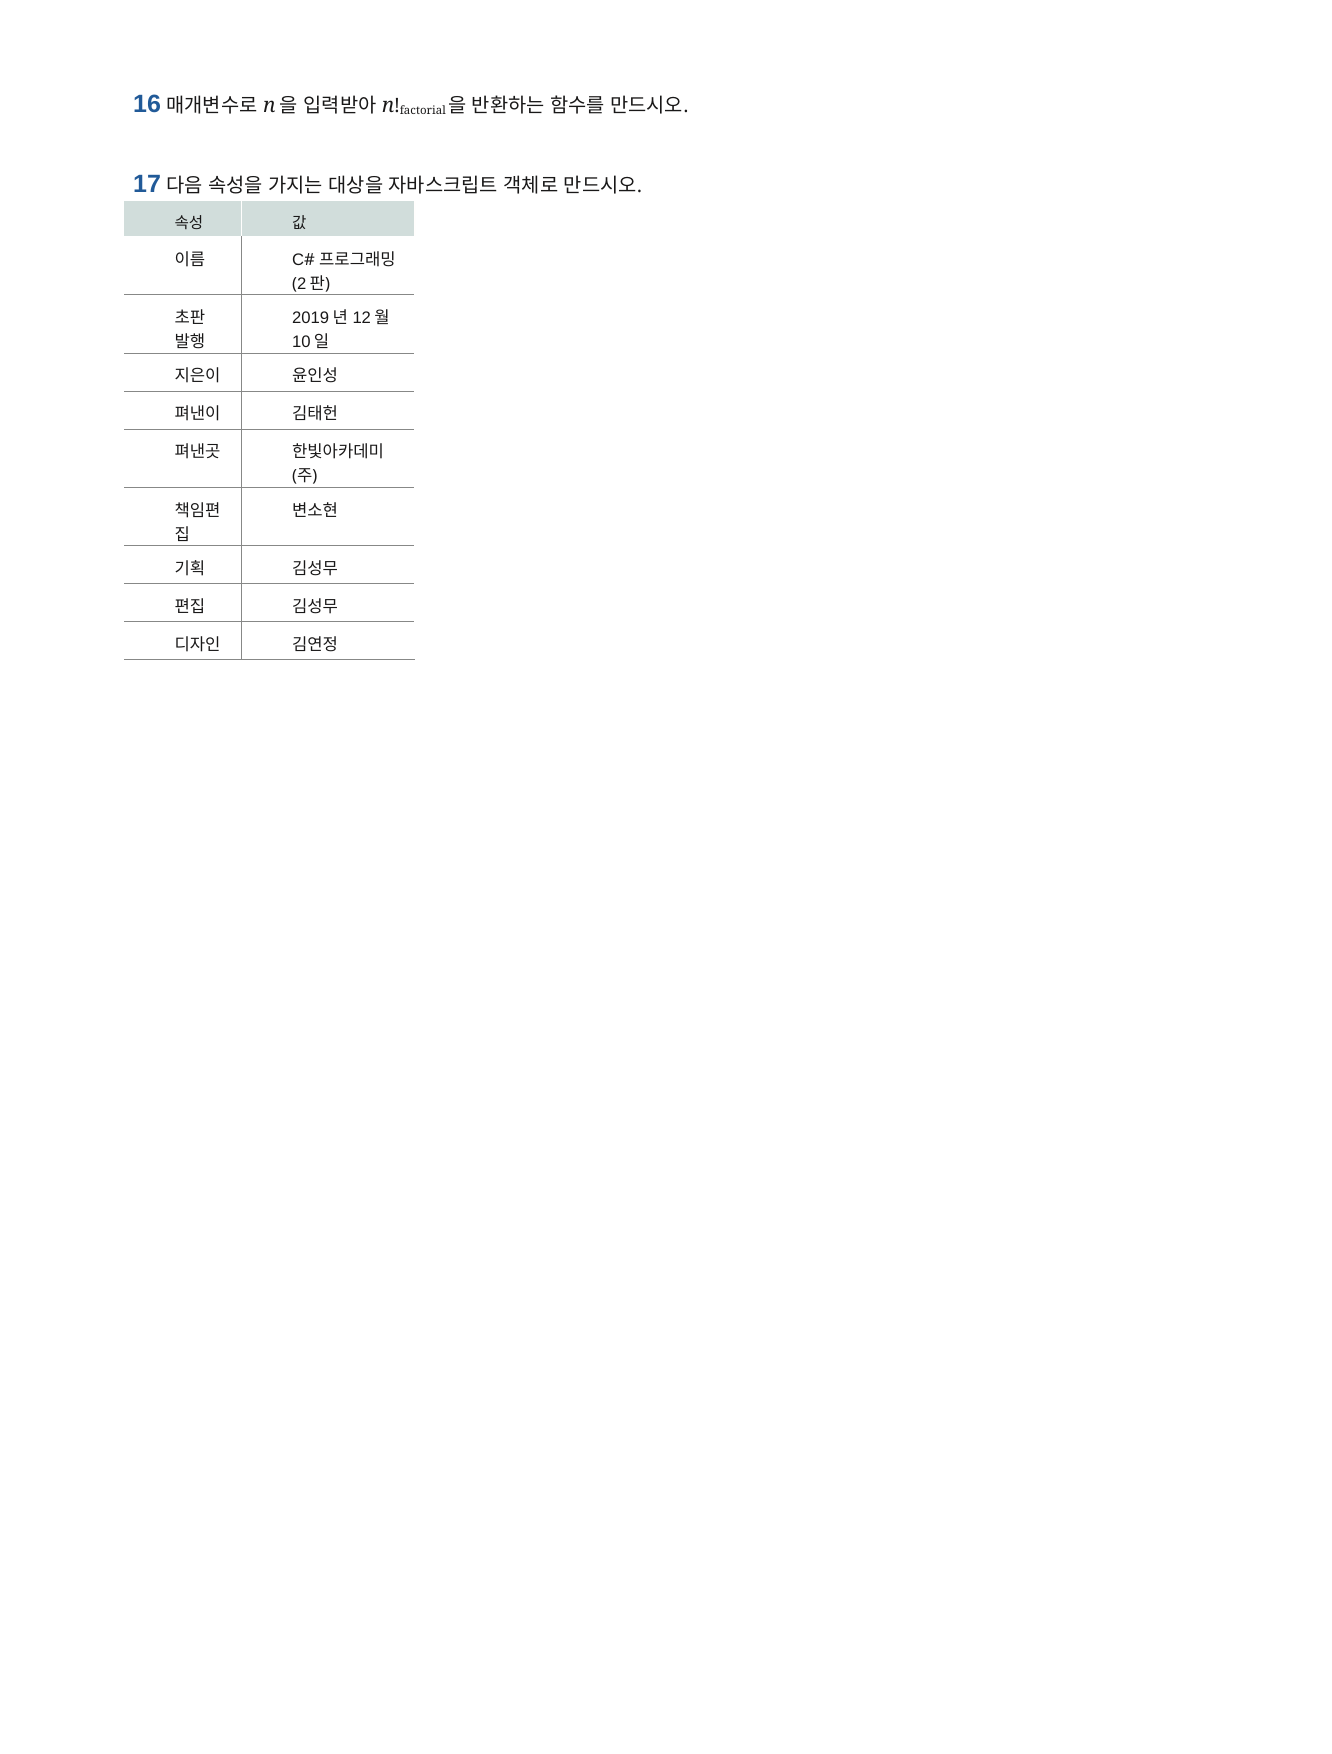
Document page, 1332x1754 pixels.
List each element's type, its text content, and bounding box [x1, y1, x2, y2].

table_cell 책임편집 [124, 488, 241, 545]
table_cell 초판 발행 [124, 295, 241, 353]
table_cell C# 프로그래밍(2판) [242, 236, 415, 294]
table_cell 변소현 [242, 487, 415, 545]
table_cell 김태헌 [242, 391, 415, 428]
table_header 속성 [124, 201, 241, 236]
list 매개변수로 n을 입력받아 n!factorial을 반환하는 함수를 만드시오. [133, 89, 1243, 118]
table_cell 김연정 [242, 621, 415, 659]
table_cell 김성무 [242, 583, 415, 621]
table_cell 김성무 [242, 545, 415, 583]
table_cell 펴낸이 [124, 392, 241, 428]
list 다음 속성을 가지는 대상을 자바스크립트 객체로 만드시오. [133, 169, 1243, 198]
table_header 값 [242, 201, 414, 236]
table_cell 편집 [124, 584, 241, 621]
table_cell 지은이 [124, 354, 241, 391]
table_cell 2019년 12월 10일 [242, 294, 415, 353]
table_cell 펴낸곳 [124, 430, 241, 487]
table_cell 이름 [124, 236, 241, 294]
table_cell 윤인성 [242, 353, 415, 391]
table_cell 한빛아카데미(주) [242, 429, 415, 487]
table_cell 디자인 [124, 622, 241, 659]
table_cell 기획 [124, 546, 241, 583]
